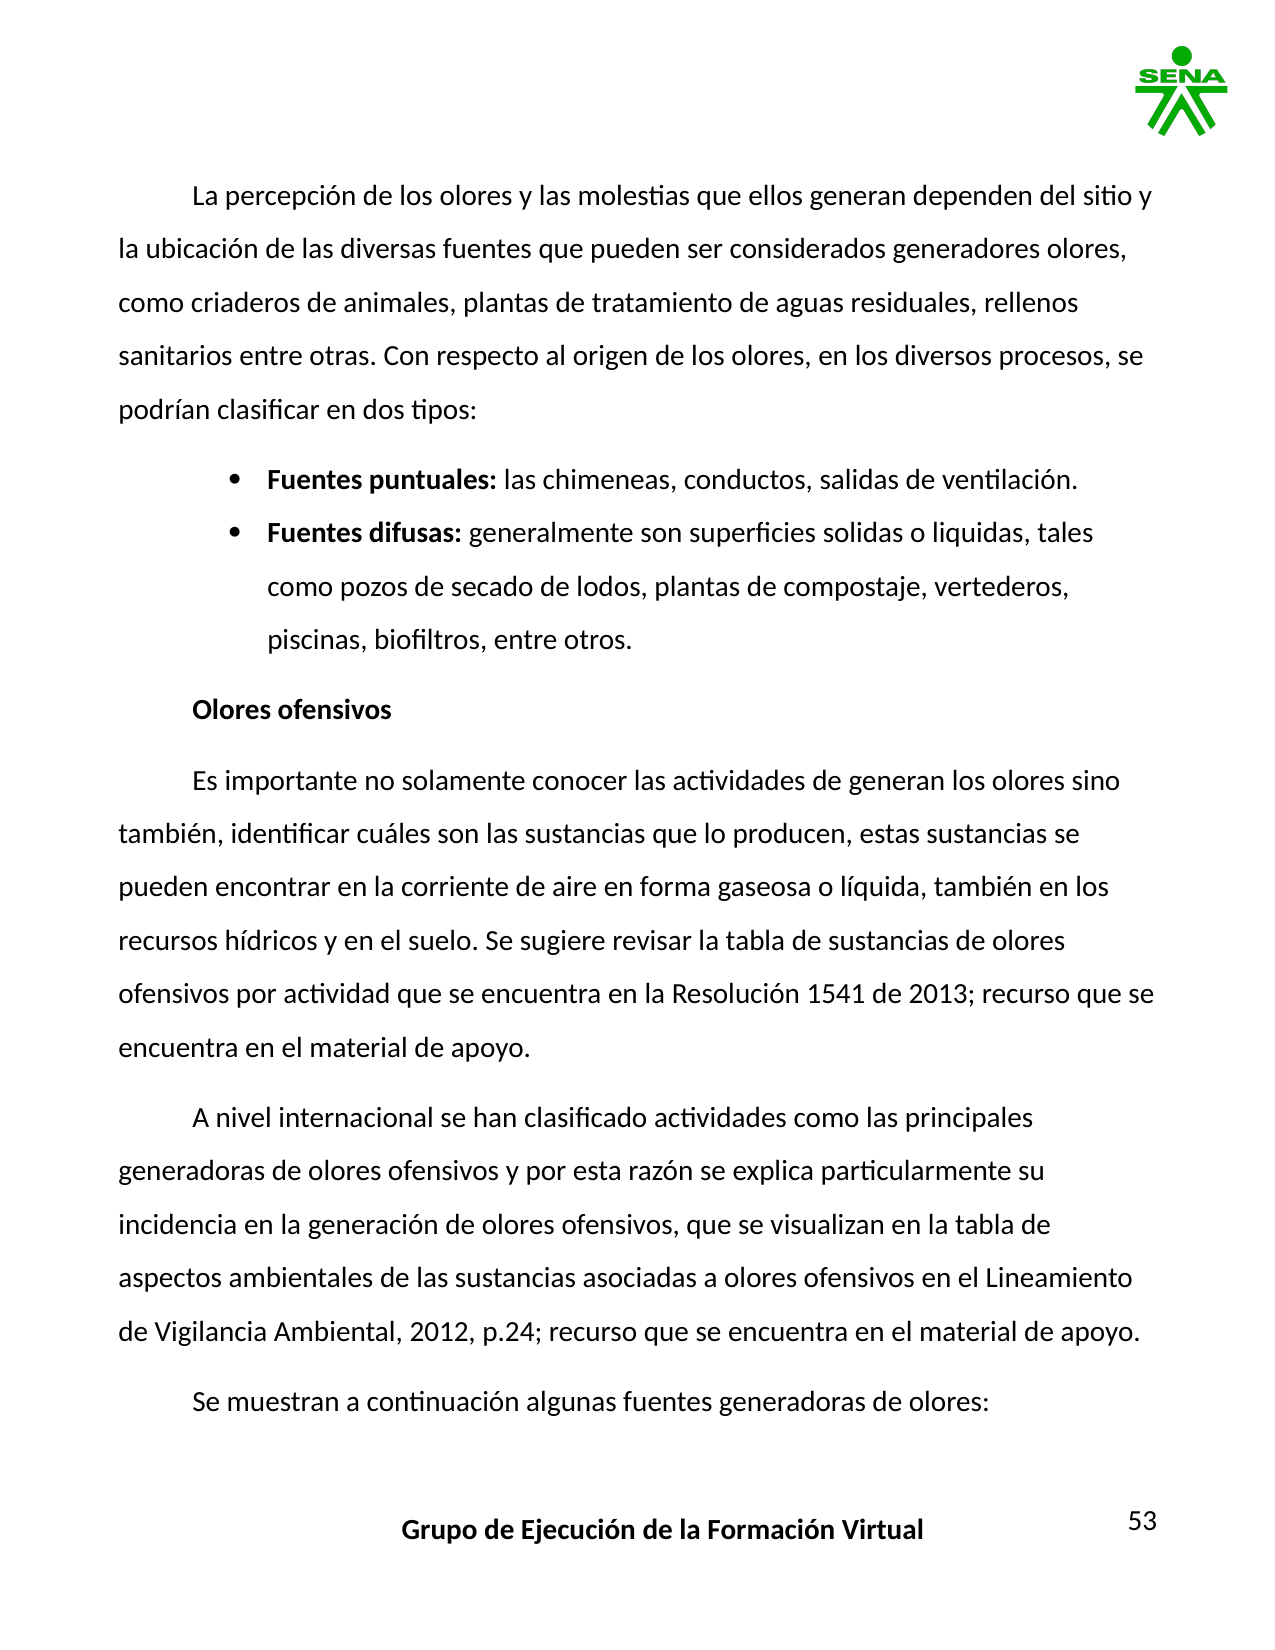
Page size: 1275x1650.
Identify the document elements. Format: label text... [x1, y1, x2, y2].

text Es importante no solamente conocer las actividades de generan los olores sino también, identificar cuáles son las sustancias que lo producen, estas sustancias se pueden encontrar en la corriente de aire en forma gaseosa o líquida, también en los recursos hídricos y en el suelo. Se sugiere revisar la tabla de sustancias de olores ofensivos por actividad que se encuentra en la Resolución 1541 de 2013; recurso que se encuentra en el material de apoyo. [118, 762, 1157, 1064]
text La percepción de los olores y las molestias que ellos generan dependen del sitio y la ubicación de las diversas fuentes que pueden ser considerados generadores olores, como criaderos de animales, plantas de tratamiento de aguas residuales, rellenos sanitarios entre otras. Con respecto al origen de los olores, en los diversos procesos, se podrían clasificar en dos tipos: [118, 177, 1157, 427]
list Fuentes difusas: generalmente son superficies solidas o liquidas, tales como pozos de secado de lodos, plantas de compostaje, vertederos, piscinas, biofiltros, entre otros. [229, 514, 1157, 657]
text Se muestran a continuación algunas fuentes generadoras de olores: [118, 1383, 1157, 1418]
text A nivel internacional se han clasificado actividades como las principales generadoras de olores ofensivos y por esta razón se explica particularmente su incidencia en la generación de olores ofensivos, que se visualizan en la tabla de aspectos ambientales de las sustancias asociadas a olores ofensivos en el Lineamiento de Vigilancia Ambiental, 2012, p.24; recurso que se encuentra en el material de apoyo. [118, 1099, 1157, 1348]
list Fuentes puntuales: las chimeneas, conductos, salidas de ventilación. [229, 461, 1157, 497]
picture [1135, 46, 1228, 136]
text Olores ofensivos [118, 691, 1157, 727]
